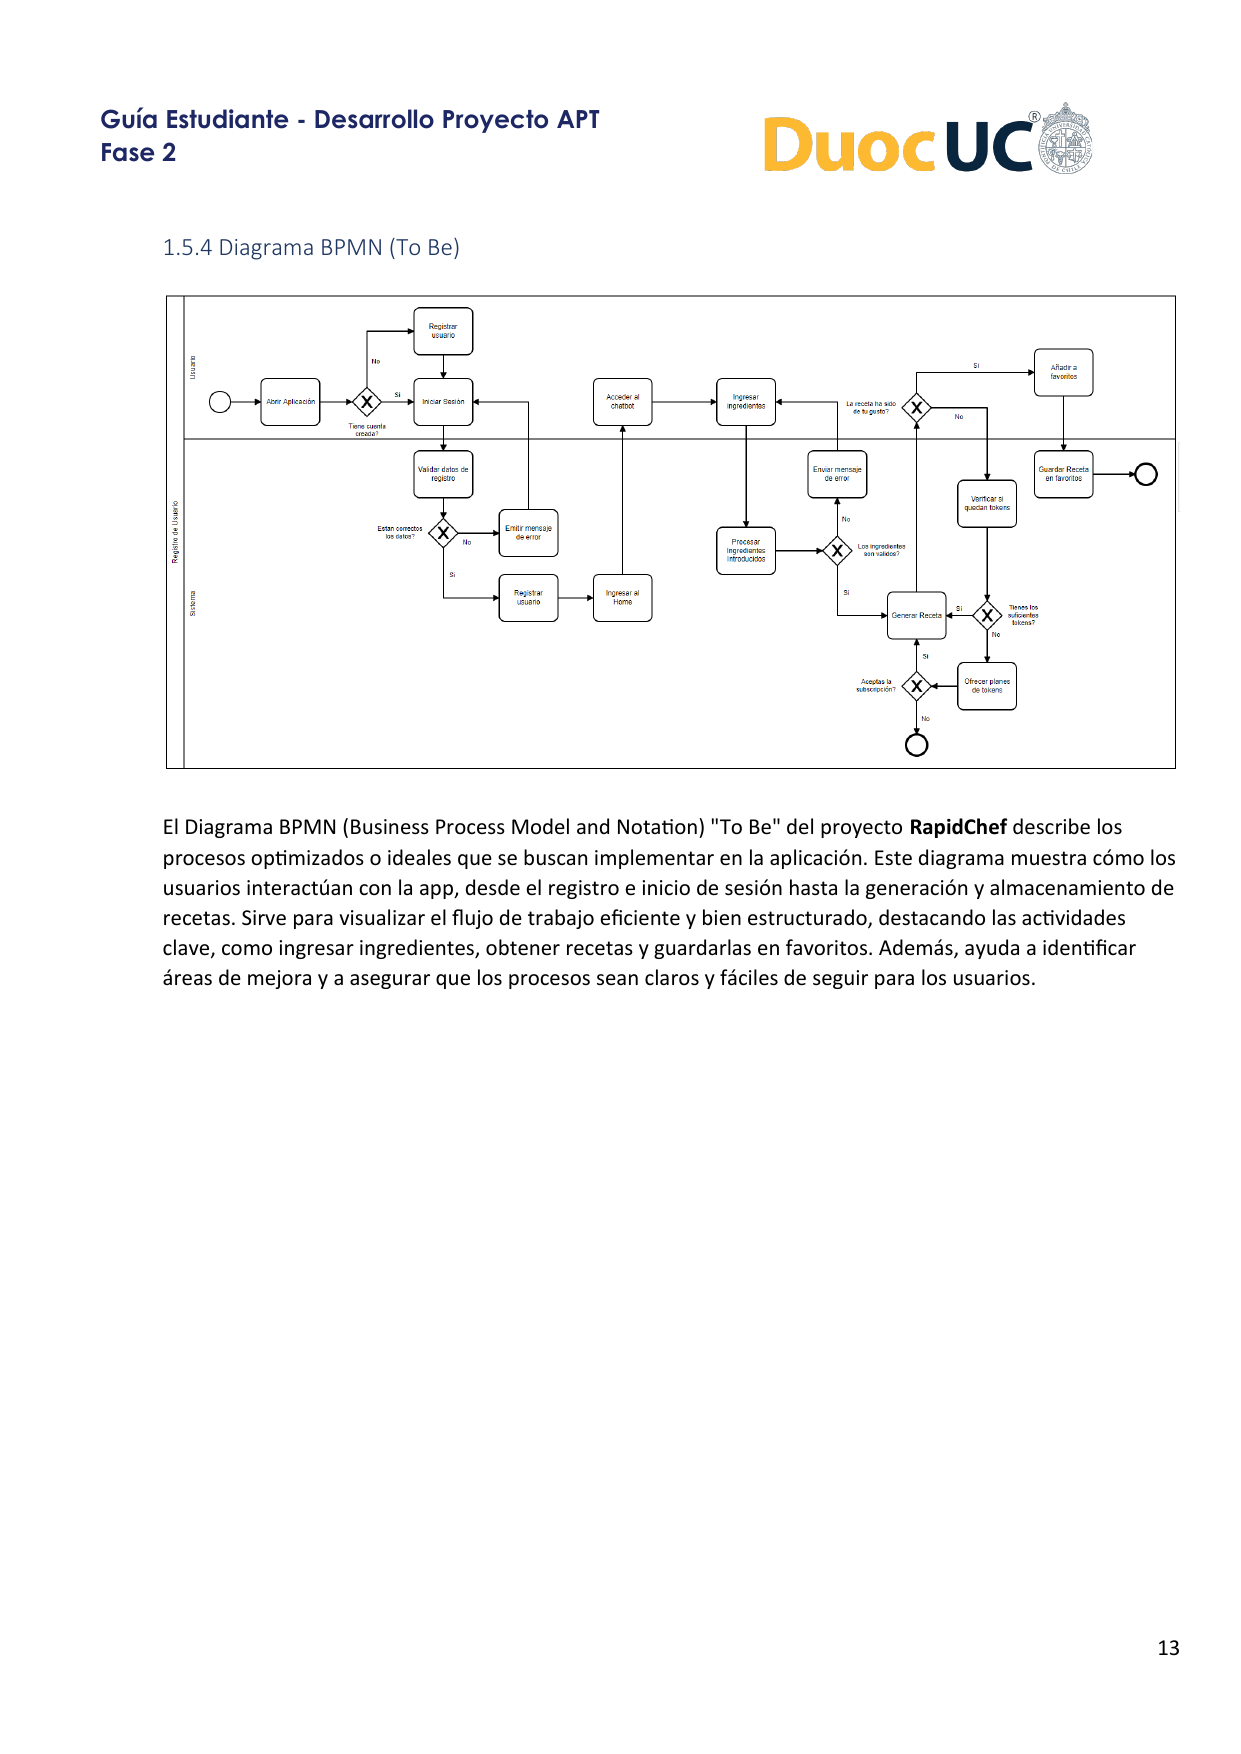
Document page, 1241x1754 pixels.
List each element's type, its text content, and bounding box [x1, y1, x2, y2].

picture [162, 288, 1180, 773]
subtitle 1.5.4 Diagrama BPMN (To Be) [162, 231, 1180, 262]
text El Diagrama BPMN (Business Process Model and Notation) "To Be" del proyecto RapidChef describe los procesos optimizados o ideales que se buscan implementar en la aplicación. Este diagrama muestra cómo los usuarios interactúan con la app, desde el registro e inicio de sesión hasta la generación y almacenamiento de recetas. Sirve para visualizar el flujo de trabajo eficiente y bien estructurado, destacando las actividades clave, como ingresar ingredientes, obtener recetas y guardarlas en favoritos. Además, ayuda a identificar áreas de mejora y a asegurar que los procesos sean claros y fáciles de seguir para los usuarios. [162, 812, 1180, 992]
picture [764, 102, 1093, 174]
